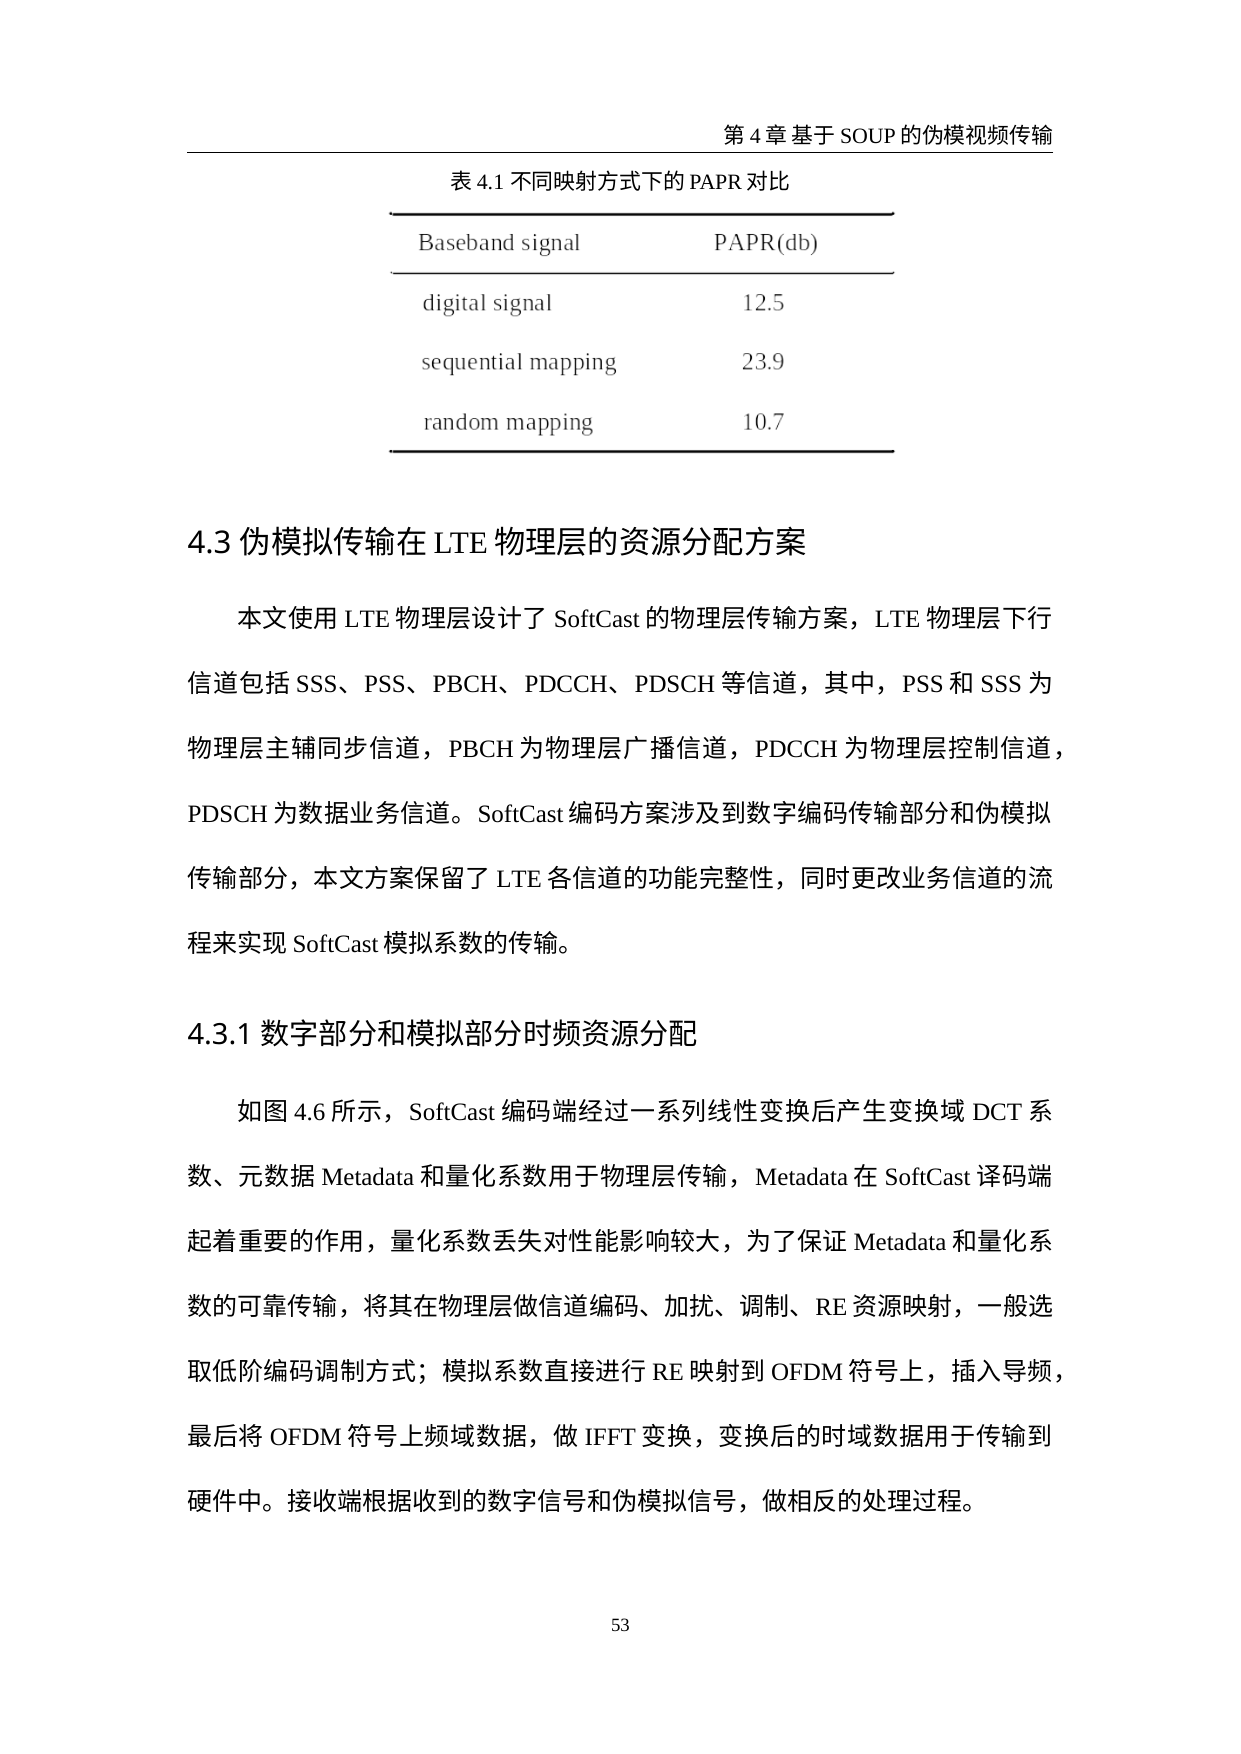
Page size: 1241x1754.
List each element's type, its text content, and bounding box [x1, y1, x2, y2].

text 表4.1 不同映射方式下的PAPR对比 [187, 164, 1053, 196]
text 4.3 伪模拟传输在LTE物理层的资源分配方案 [187, 507, 1053, 572]
text 如图4.6所示，SoftCast编码端经过一系列线性变换后产生变换域DCT系数、元数据Metadata和量化系数用于物理层传输，Metadata在SoftCast译码端起着重要的作用，量化系数丢失对性能影响较大，为了保证Metadata和量化系数的可靠传输，将其在物理层做信道编码、加扰、调制、RE资源映射，一般选取低阶编码调制方式；模拟系数直接进行RE映射到OFDM符号上，插入导频，最后将OFDM符号上频域数据，做IFFT变换，变换后的时域数据用于传输到硬件中。接收端根据收到的数字信号和伪模拟信号，做相反的处理过程。 [187, 1077, 1053, 1532]
text 本文使用LTE物理层设计了SoftCast的物理层传输方案，LTE物理层下行信道包括SSS、PSS、PBCH、PDCCH、PDSCH等信道，其中，PSS和SSS为物理层主辅同步信道，PBCH为物理层广播信道，PDCCH为物理层控制信道，PDSCH为数据业务信道。SoftCast编码方案涉及到数字编码传输部分和伪模拟传输部分，本文方案保留了LTE各信道的功能完整性，同时更改业务信道的流程来实现SoftCast模拟系数的传输。 [187, 584, 1053, 974]
text 4.3.1 数字部分和模拟部分时频资源分配 [187, 999, 1053, 1064]
